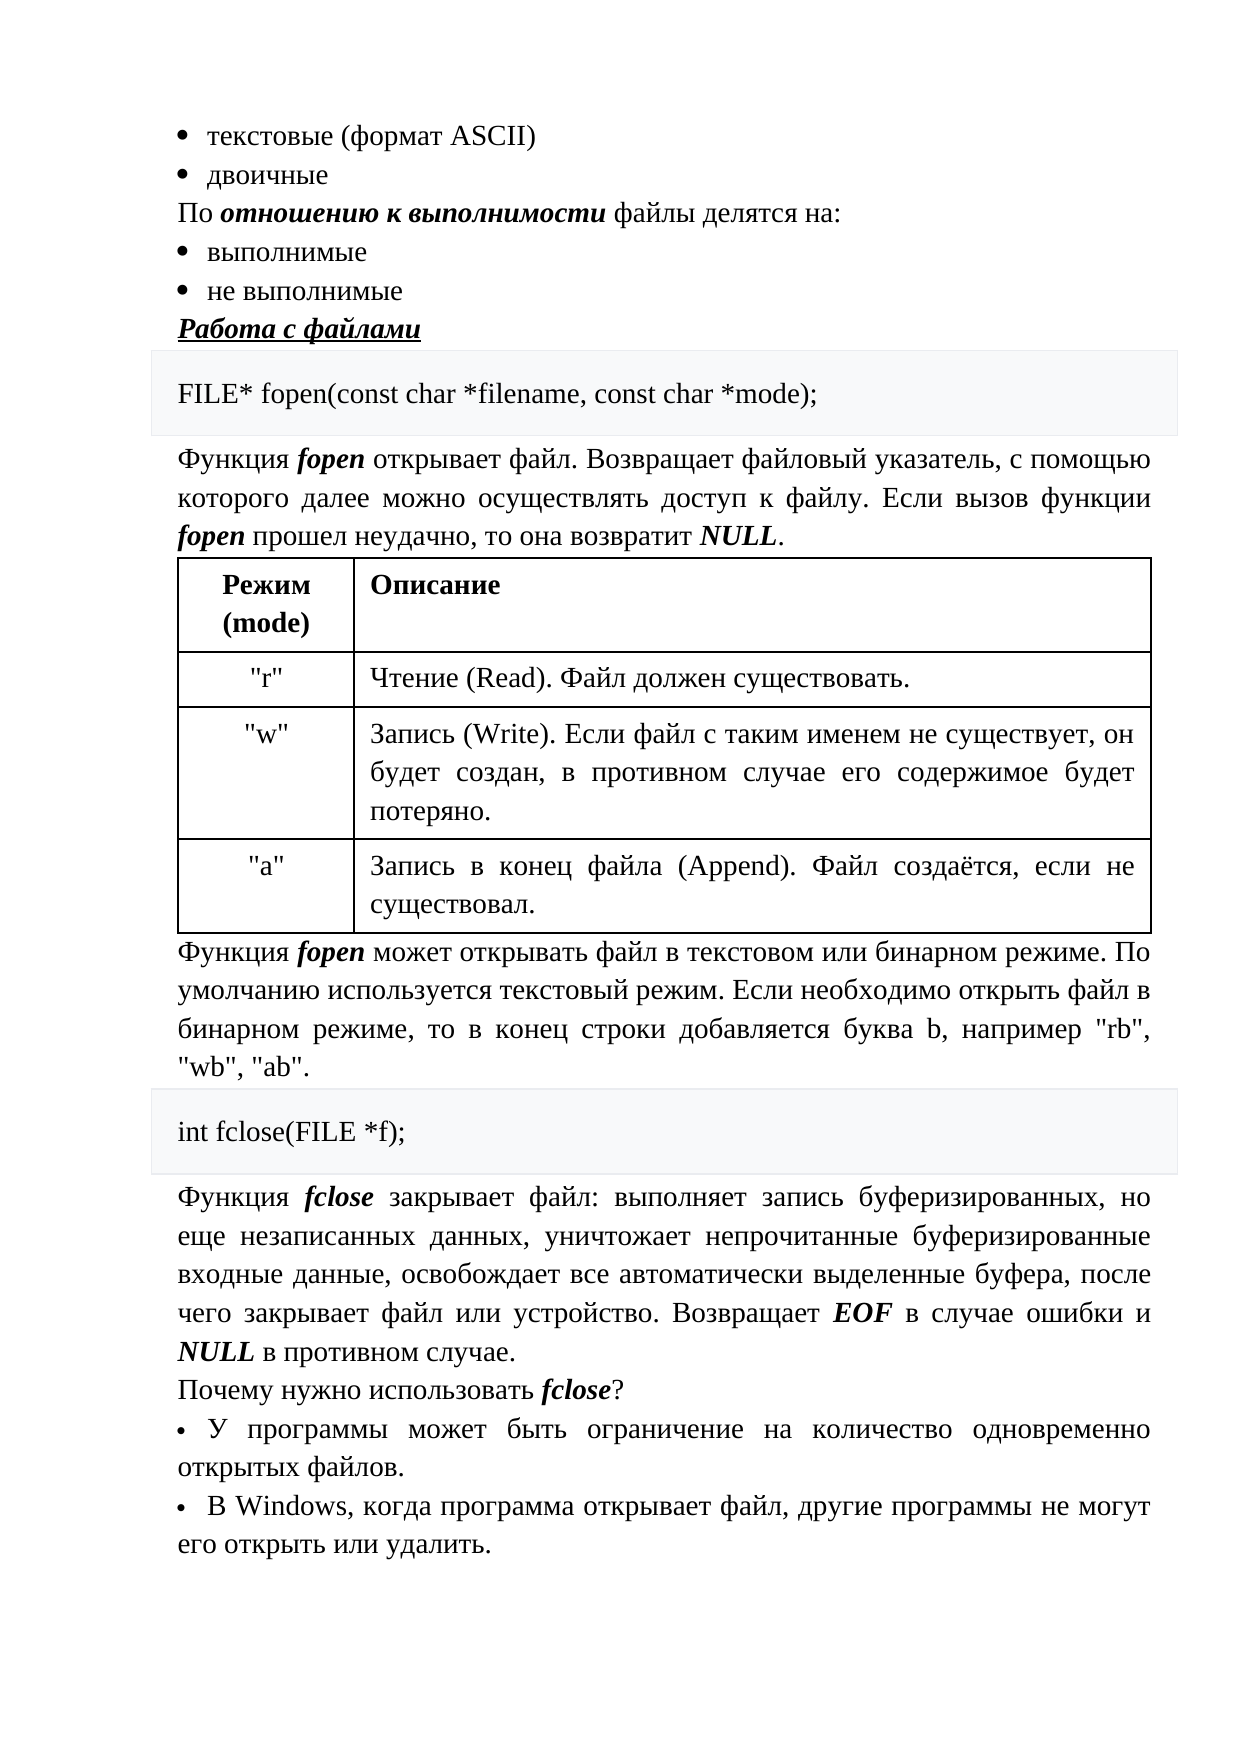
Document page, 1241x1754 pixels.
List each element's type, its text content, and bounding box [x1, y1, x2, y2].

text Функция fopen открывает файл. Возвращает файловый указатель, с помощью которого далее можно осуществлять доступ к файлу. Если вызов функции fopen прошел неудачно, то она возвратит NULL. [177, 441, 1152, 552]
list двоичные [177, 157, 1152, 190]
list В Windows, когда программа открывает файл, другие программы не могут его открыть или удалить. [177, 1488, 1152, 1560]
table_header Режим (mode) [179, 559, 353, 651]
table_cell Чтение (Read). Файл должен существовать. [355, 653, 1150, 706]
text Функция fopen может открывать файл в текстовом или бинарном режиме. По умолчанию используется текстовый режим. Если необходимо открыть файл в бинарном режиме, то в конец строки добавляется буква b, например "rb", "wb", "ab". [177, 934, 1152, 1083]
list текстовые (формат ASCII) [177, 118, 1152, 152]
table_cell "r" [179, 653, 353, 706]
list не выполнимые [177, 273, 1152, 306]
table_cell "w" [179, 708, 353, 838]
text Почему нужно использовать fclose? [177, 1372, 1152, 1406]
table_header Описание [355, 559, 1150, 651]
list У программы может быть ограничение на количество одновременно открытых файлов. [177, 1411, 1152, 1483]
text Функция fclose закрывает файл: выполняет запись буферизированных, но еще незаписанных данных, уничтожает непрочитанные буферизированные входные данные, освобождает все автоматически выделенные буфера, после чего закрывает файл или устройство. Возвращает EOF в случае ошибки и NULL в противном случае. [177, 1179, 1152, 1367]
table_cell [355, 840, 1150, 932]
text Работа с файлами [177, 311, 1152, 345]
text По отношению к выполнимости файлы делятся на: [177, 195, 1152, 229]
table_cell "a" [179, 840, 353, 932]
text int fclose(FILE *f); [152, 1090, 1177, 1173]
table_cell Запись (Write). Если файл с таким именем не существует, он будет создан, в противном случае его содержимое будет потеряно. [355, 708, 1150, 838]
text FILE* fopen(const char *filename, const char *mode); [152, 351, 1177, 435]
list выполнимые [177, 234, 1152, 268]
